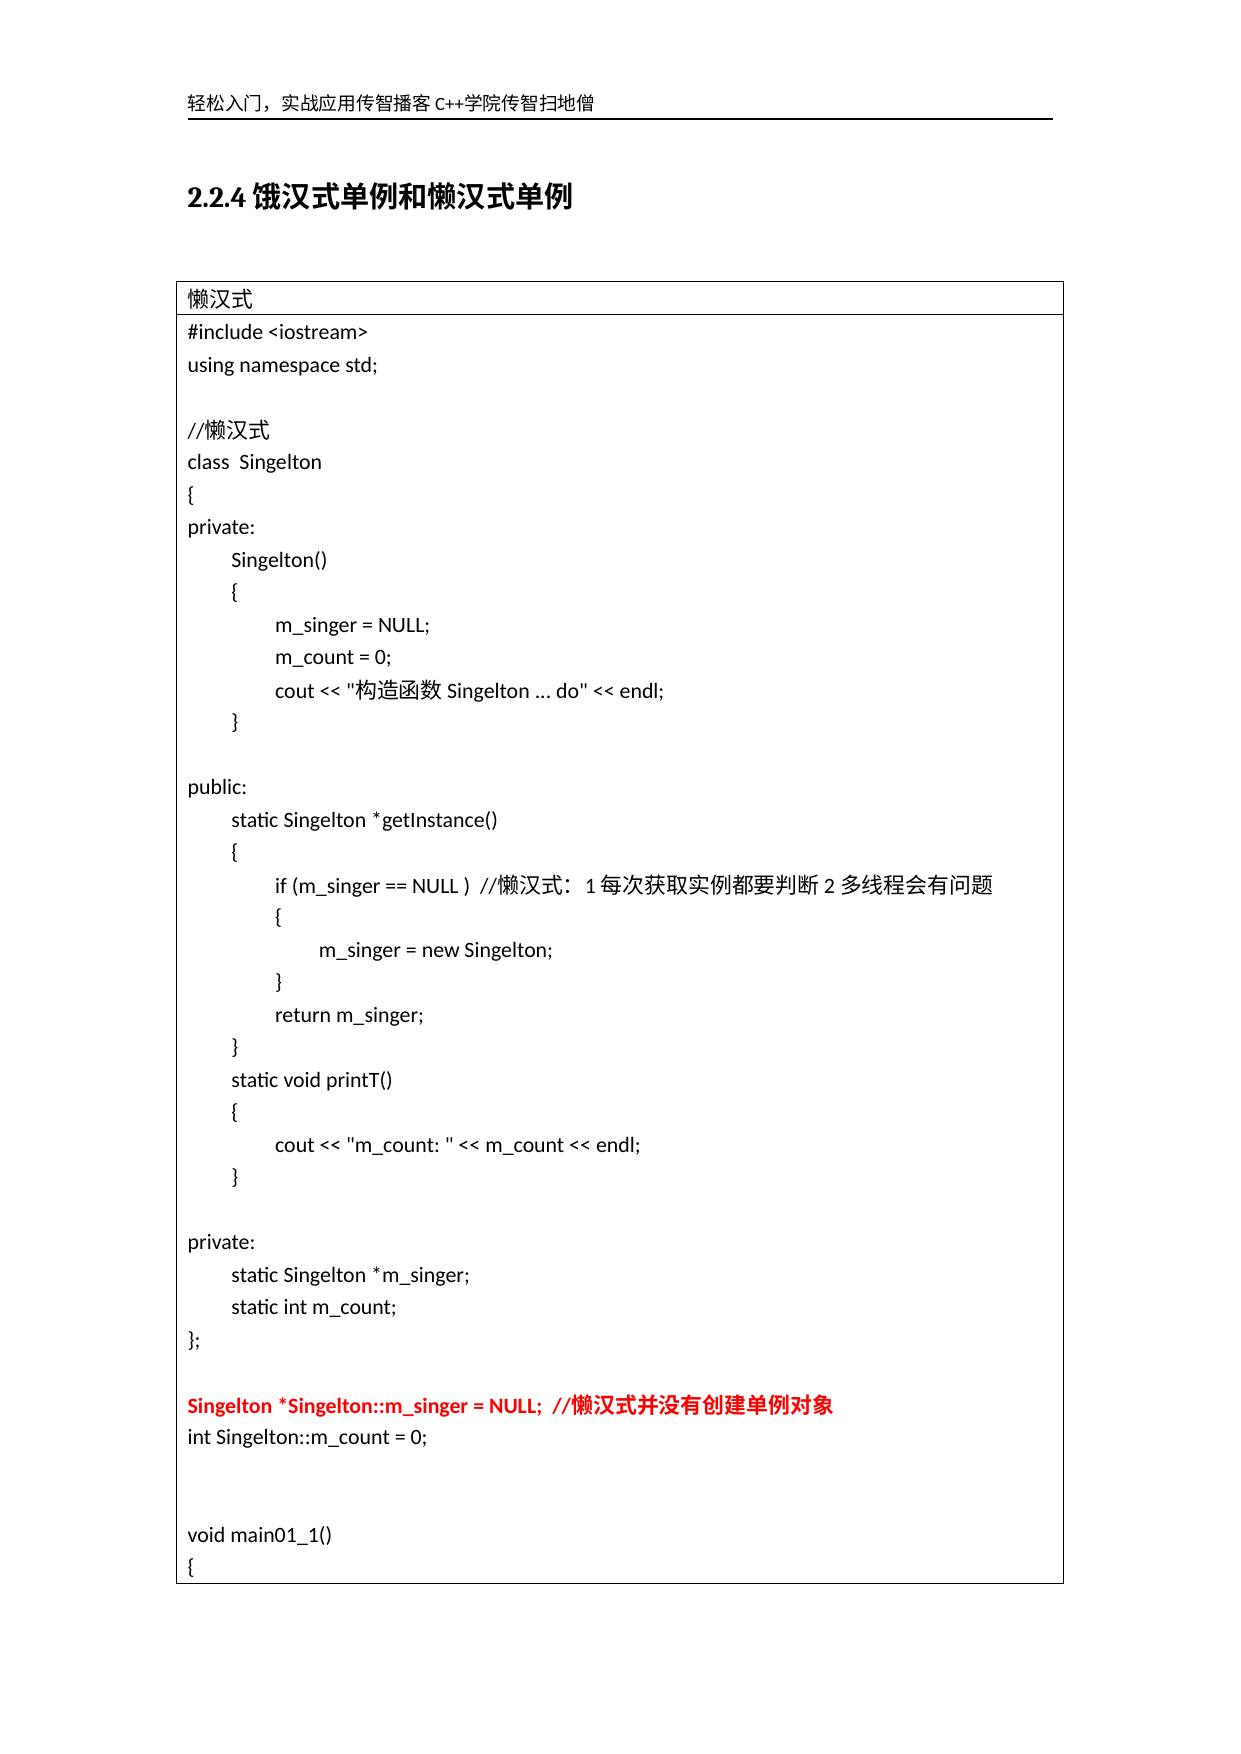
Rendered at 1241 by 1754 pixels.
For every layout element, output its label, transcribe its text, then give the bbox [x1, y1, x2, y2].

table_header 懒汉式 [177, 282, 1063, 314]
subtitle 2.2.4饿汉式单例和懒汉式单例 [187, 162, 1053, 227]
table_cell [177, 315, 1063, 1583]
